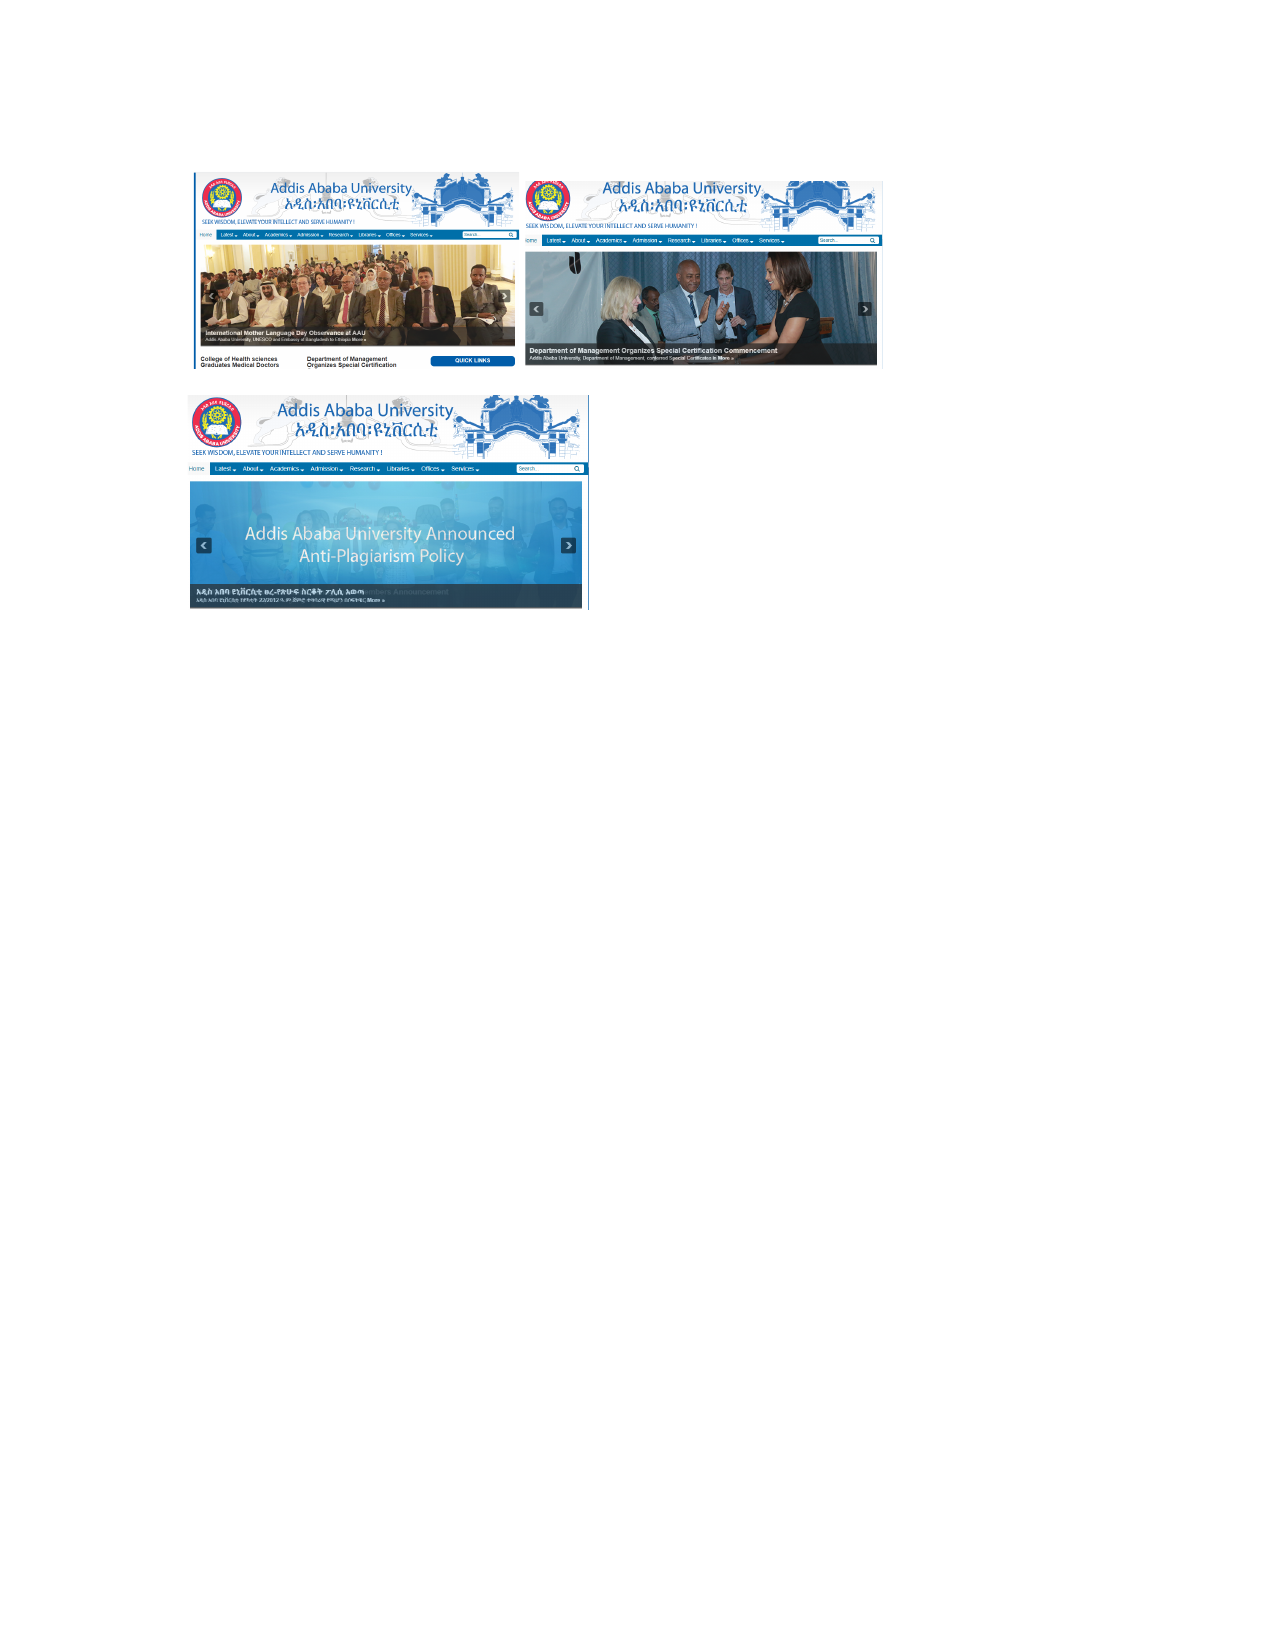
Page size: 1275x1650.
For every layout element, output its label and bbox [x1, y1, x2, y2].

picture [517, 465, 583, 472]
picture [463, 232, 516, 237]
picture [193, 171, 520, 369]
picture [525, 181, 883, 369]
picture [819, 237, 878, 243]
picture [187, 395, 589, 610]
